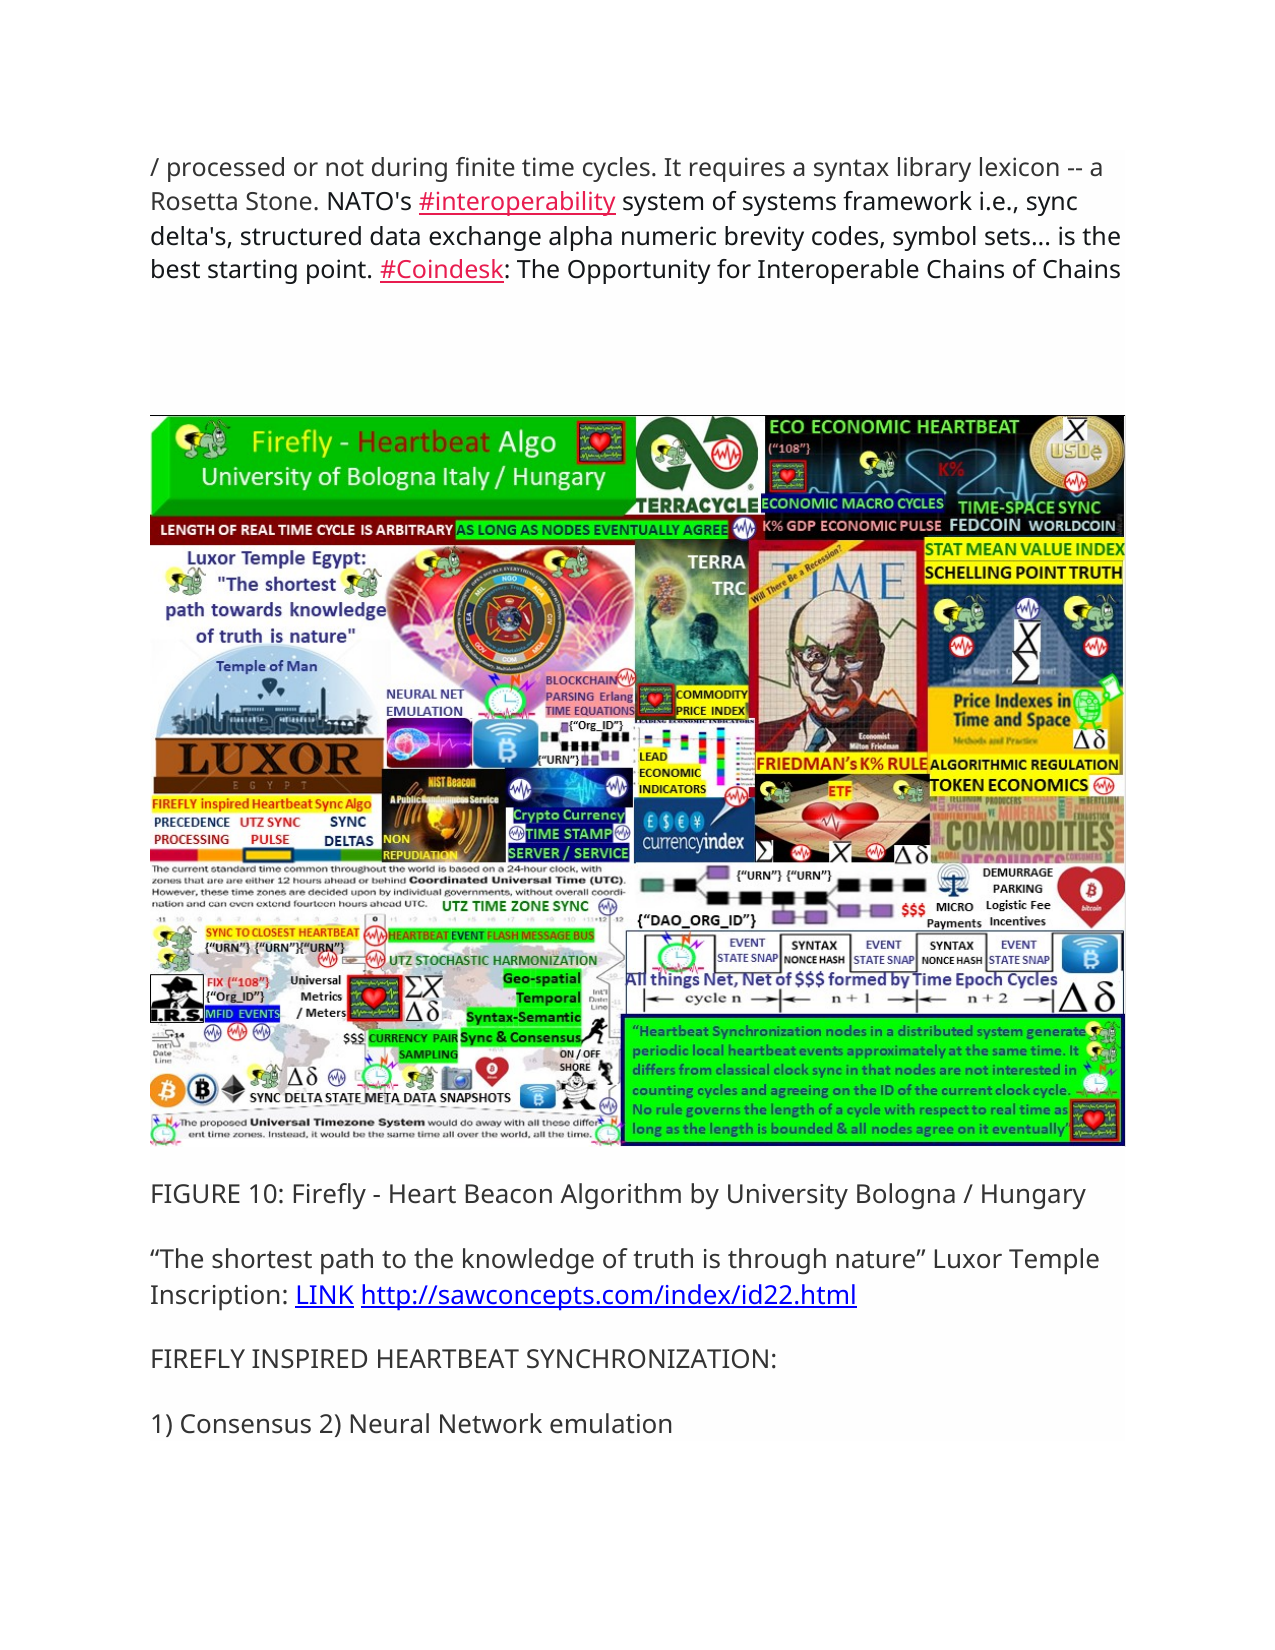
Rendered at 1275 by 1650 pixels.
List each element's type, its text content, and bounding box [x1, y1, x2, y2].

picture [150, 415, 1125, 1147]
text FIGURE 10: Firefly - Heart Beacon Algorithm by University Bologna / Hungary [150, 1176, 1125, 1212]
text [150, 150, 1125, 286]
text “The shortest path to the knowledge of truth is through nature” Luxor Temple Inscription: LINK http://sawconcepts.com/index/id22.html [150, 1241, 1125, 1312]
text 1) Consensus 2) Neural Network emulation [150, 1406, 1125, 1441]
text FIREFLY INSPIRED HEARTBEAT SYNCHRONIZATION: [150, 1341, 1125, 1376]
